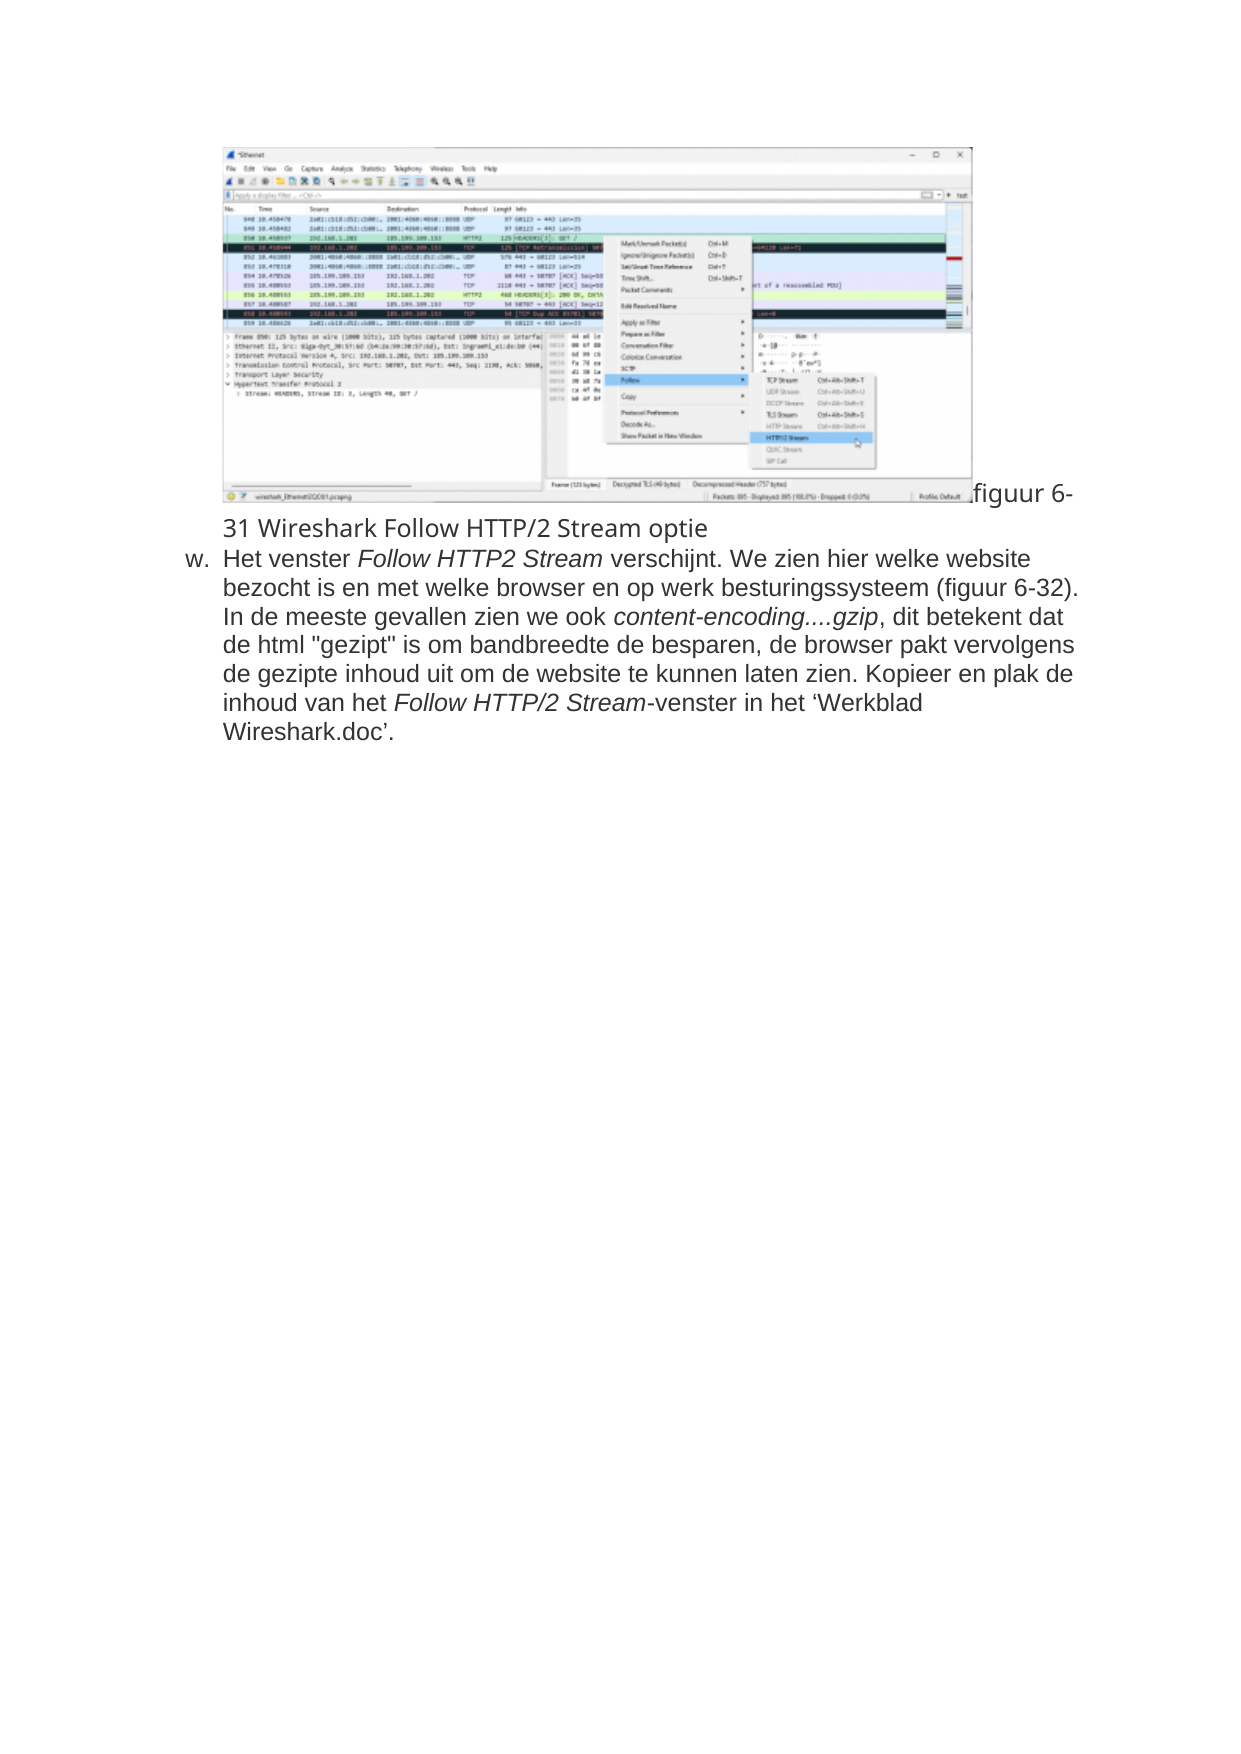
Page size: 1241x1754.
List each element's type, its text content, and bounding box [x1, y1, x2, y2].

list Het venster Follow HTTP2 Stream verschijnt. We zien hier welke website bezocht is en met welke browser en op werk besturingssysteem (figuur 6-32). In de meeste gevallen zien we ook content-encoding....gzip, dit betekent dat de html "gezipt" is om bandbreedte de besparen, de browser pakt vervolgens de gezipte inhoud uit om de website te kunnen laten zien. Kopieer en plak de inhoud van het Follow HTTP/2 Stream-venster in het ‘Werkblad Wireshark.doc’. [185, 544, 1093, 746]
picture [222, 147, 973, 503]
